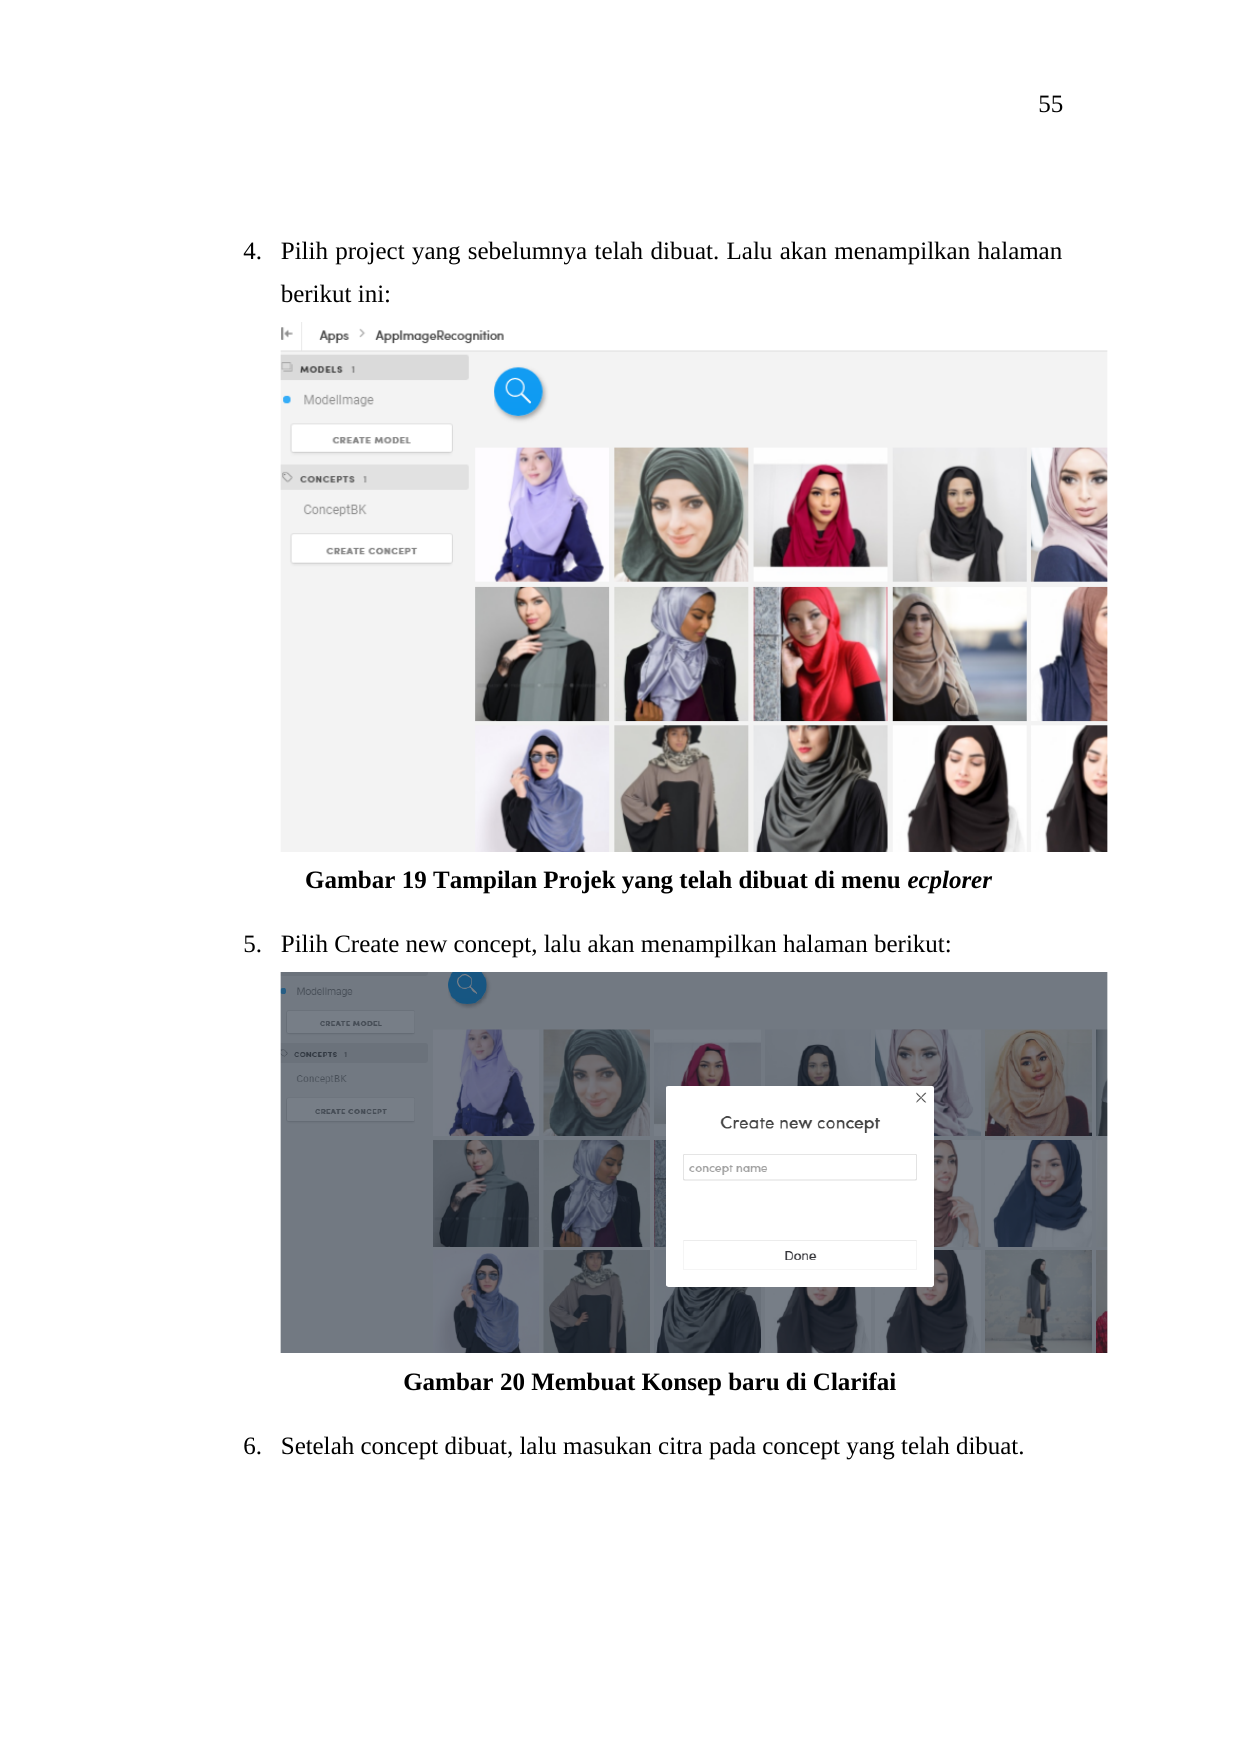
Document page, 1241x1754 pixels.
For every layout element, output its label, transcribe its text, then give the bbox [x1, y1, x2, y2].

list Pilih Create new concept, lalu akan menampilkan halaman berikut: [243, 929, 1063, 958]
text Gambar 19 Tampilan Projek yang telah dibuat di menu ecplorer [236, 866, 1063, 894]
list Pilih project yang sebelumnya telah dibuat. Lalu akan menampilkan halaman berikut ini: [243, 236, 1063, 308]
picture [280, 322, 1108, 852]
picture [280, 972, 1108, 1353]
text Gambar 20 Membuat Konsep baru di Clarifai [236, 1367, 1063, 1396]
list Setelah concept dibuat, lalu masukan citra pada concept yang telah dibuat. [243, 1431, 1063, 1460]
